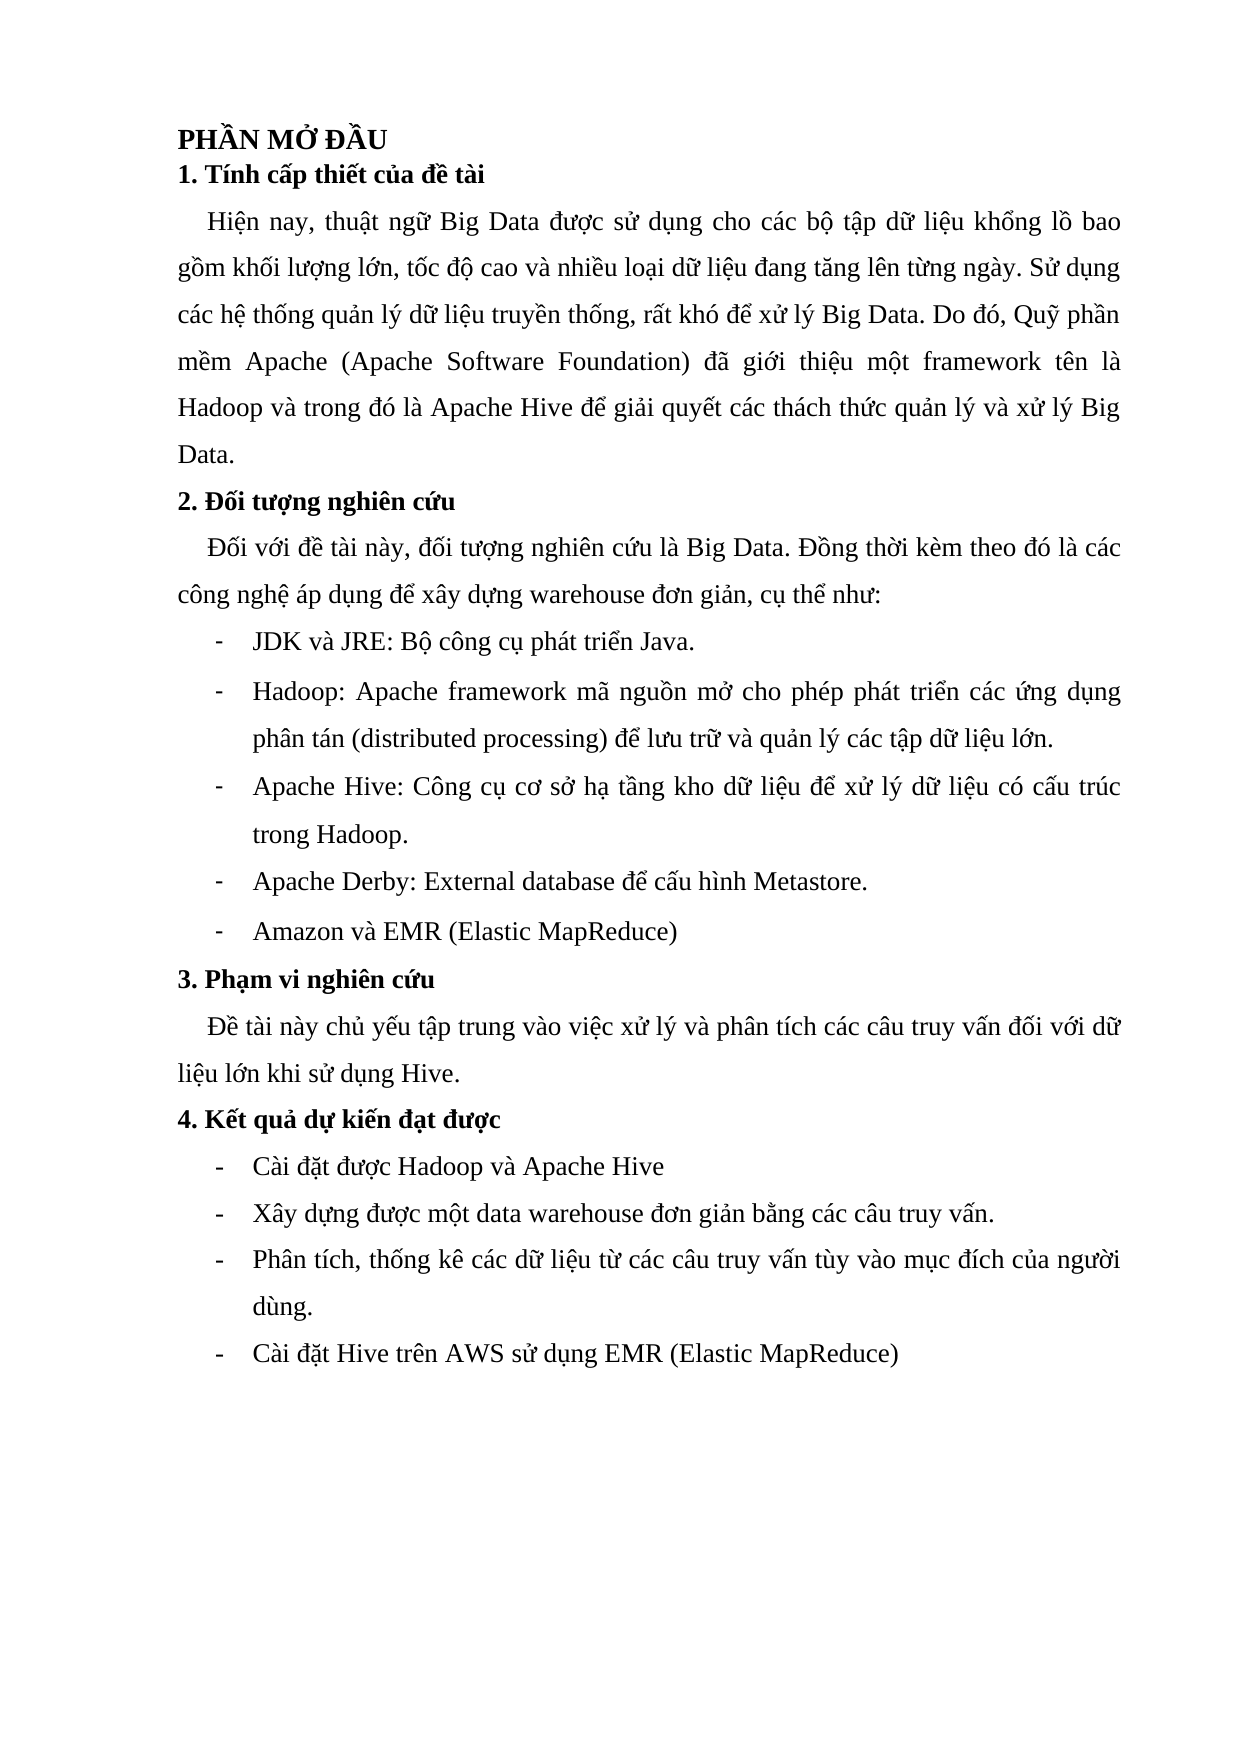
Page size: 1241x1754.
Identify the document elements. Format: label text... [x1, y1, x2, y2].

list Hadoop: Apache framework mã nguồn mở cho phép phát triển các ứng dụng phân tán (distributed processing) để lưu trữ và quản lý các tập dữ liệu lớn. [215, 674, 1122, 754]
list Cài đặt Hive trên AWS sử dụng EMR (Elastic MapReduce) [215, 1337, 1122, 1368]
subtitle 1. Tính cấp thiết của đề tài [177, 158, 1122, 189]
list Phân tích, thống kê các dữ liệu từ các câu truy vấn tùy vào mục đích của người dùng. [215, 1243, 1122, 1321]
subtitle 4. Kết quả dự kiến đạt được [177, 1103, 1122, 1134]
subtitle 2. Đối tượng nghiên cứu [177, 484, 1122, 516]
text Đối với đề tài này, đối tượng nghiên cứu là Big Data. Đồng thời kèm theo đó là các công nghệ áp dụng để xây dựng warehouse đơn giản, cụ thể như: [177, 531, 1122, 609]
text Hiện nay, thuật ngữ Big Data được sử dụng cho các bộ tập dữ liệu khổng lồ bao gồm khối lượng lớn, tốc độ cao và nhiều loại dữ liệu đang tăng lên từng ngày. Sử dụng các hệ thống quản lý dữ liệu truyền thống, rất khó để xử lý Big Data. Do đó, Quỹ phần mềm Apache (Apache Software Foundation) đã giới thiệu một framework tên là Hadoop và trong đó là Apache Hive để giải quyết các thách thức quản lý và xử lý Big Data. [177, 204, 1122, 469]
text Đề tài này chủ yếu tập trung vào việc xử lý và phân tích các câu truy vấn đối với dữ liệu lớn khi sử dụng Hive. [177, 1010, 1122, 1088]
list JDK và JRE: Bộ công cụ phát triển Java. [215, 624, 1122, 658]
list Apache Hive: Công cụ cơ sở hạ tầng kho dữ liệu để xử lý dữ liệu có cấu trúc trong Hadoop. [215, 769, 1122, 849]
list Xây dựng được một data warehouse đơn giản bằng các câu truy vấn. [215, 1197, 1122, 1228]
subtitle 3. Phạm vi nghiên cứu [177, 963, 1122, 994]
list Apache Derby: External database để cấu hình Metastore. [215, 864, 1122, 897]
subtitle PHẦN MỞ ĐẦU [177, 122, 1122, 155]
list Cài đặt được Hadoop và Apache Hive [215, 1150, 1122, 1181]
list Amazon và EMR (Elastic MapReduce) [215, 914, 1122, 947]
